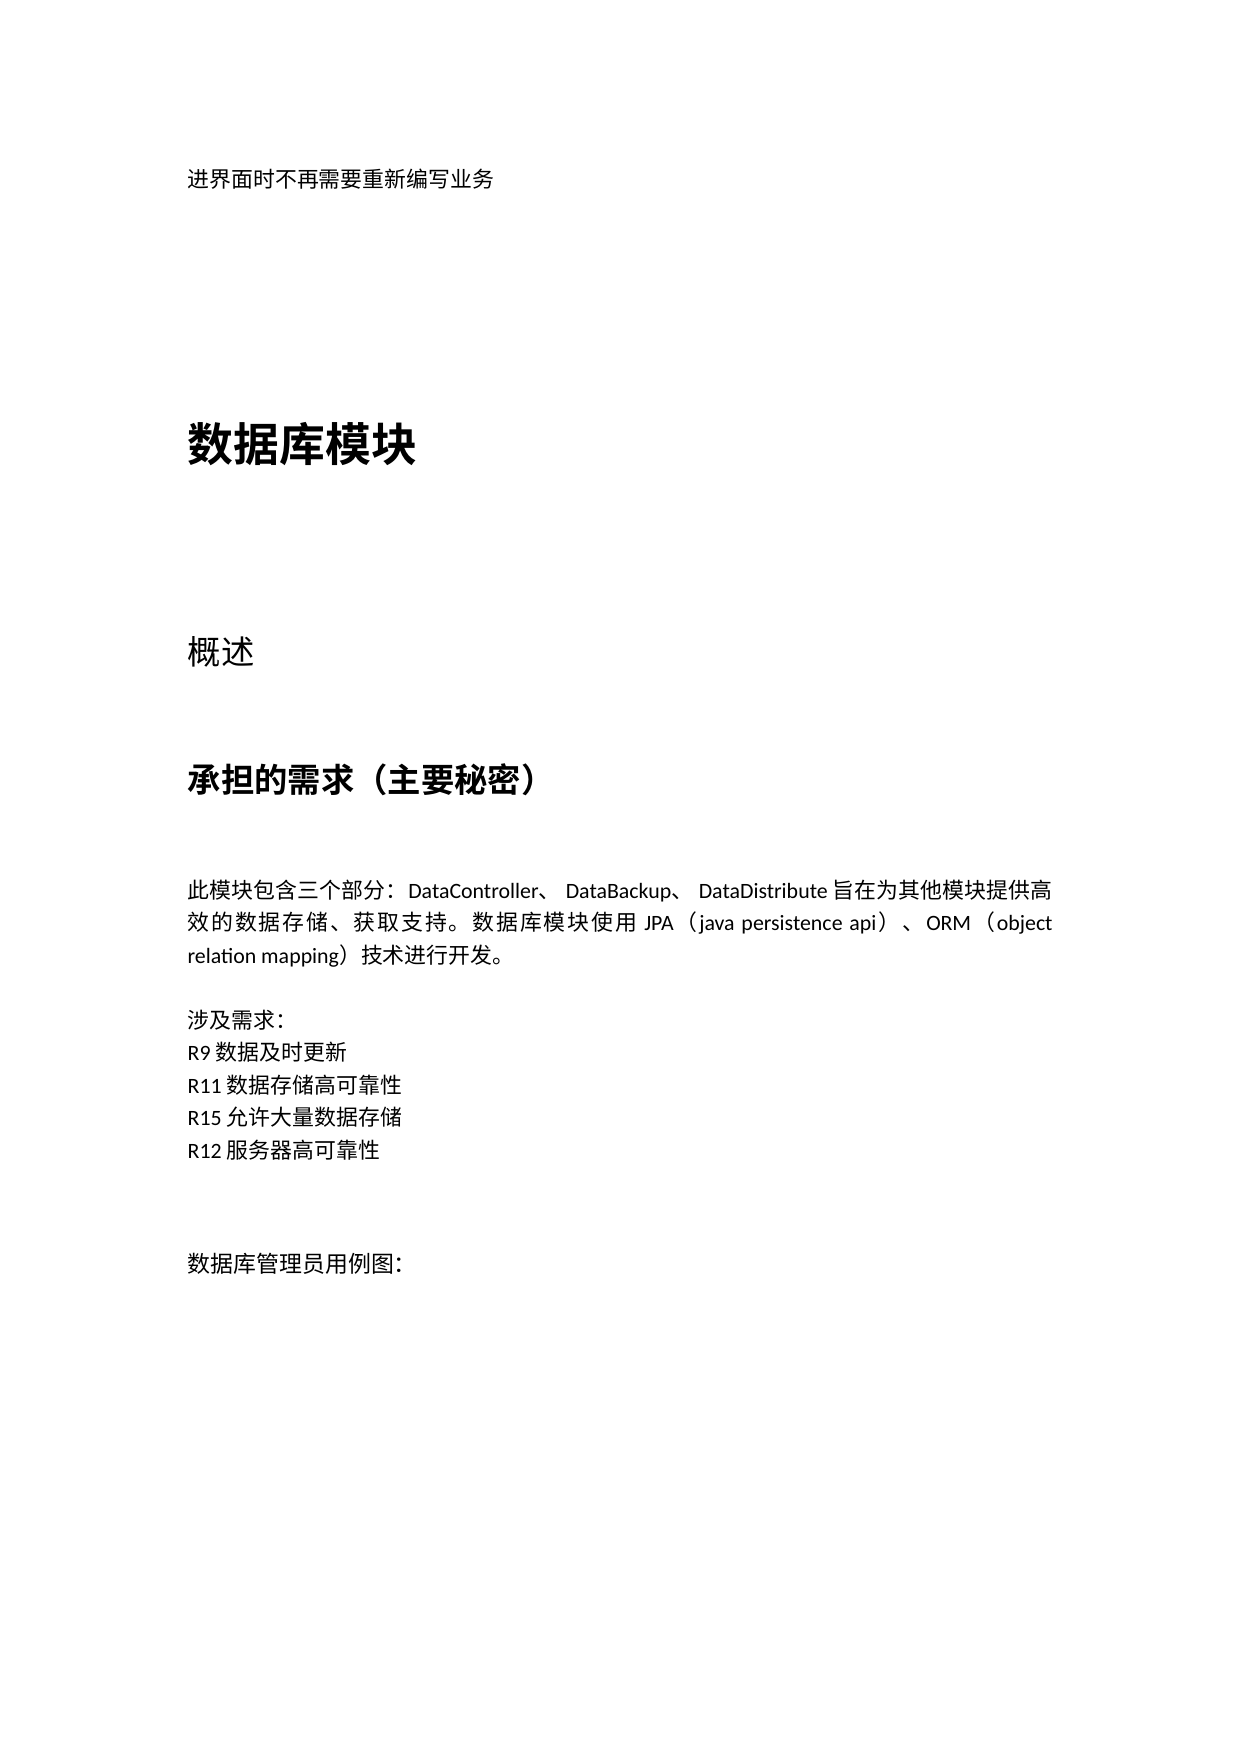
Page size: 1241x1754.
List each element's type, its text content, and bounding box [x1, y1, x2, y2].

text 涉及需求： [187, 1002, 1053, 1035]
subtitle 概述 [187, 618, 1053, 683]
text R9 数据及时更新 [187, 1035, 1053, 1067]
text 数据库管理员用例图： [187, 1230, 1053, 1295]
text R11 数据存储高可靠性 [187, 1067, 1053, 1100]
text R15 允许大量数据存储 [187, 1100, 1053, 1132]
text 此模块包含三个部分：DataController、 DataBackup、 DataDistribute旨在为其他模块提供高效的数据存储、获取支持。数据库模块使用JPA（java persistence api）、ORM（object relation mapping）技术进行开发。 [187, 872, 1053, 970]
subtitle 数据库模块 [187, 392, 1053, 490]
text R12 服务器高可靠性 [187, 1132, 1053, 1165]
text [187, 162, 1053, 194]
subtitle 承担的需求（主要秘密） [187, 745, 1053, 810]
